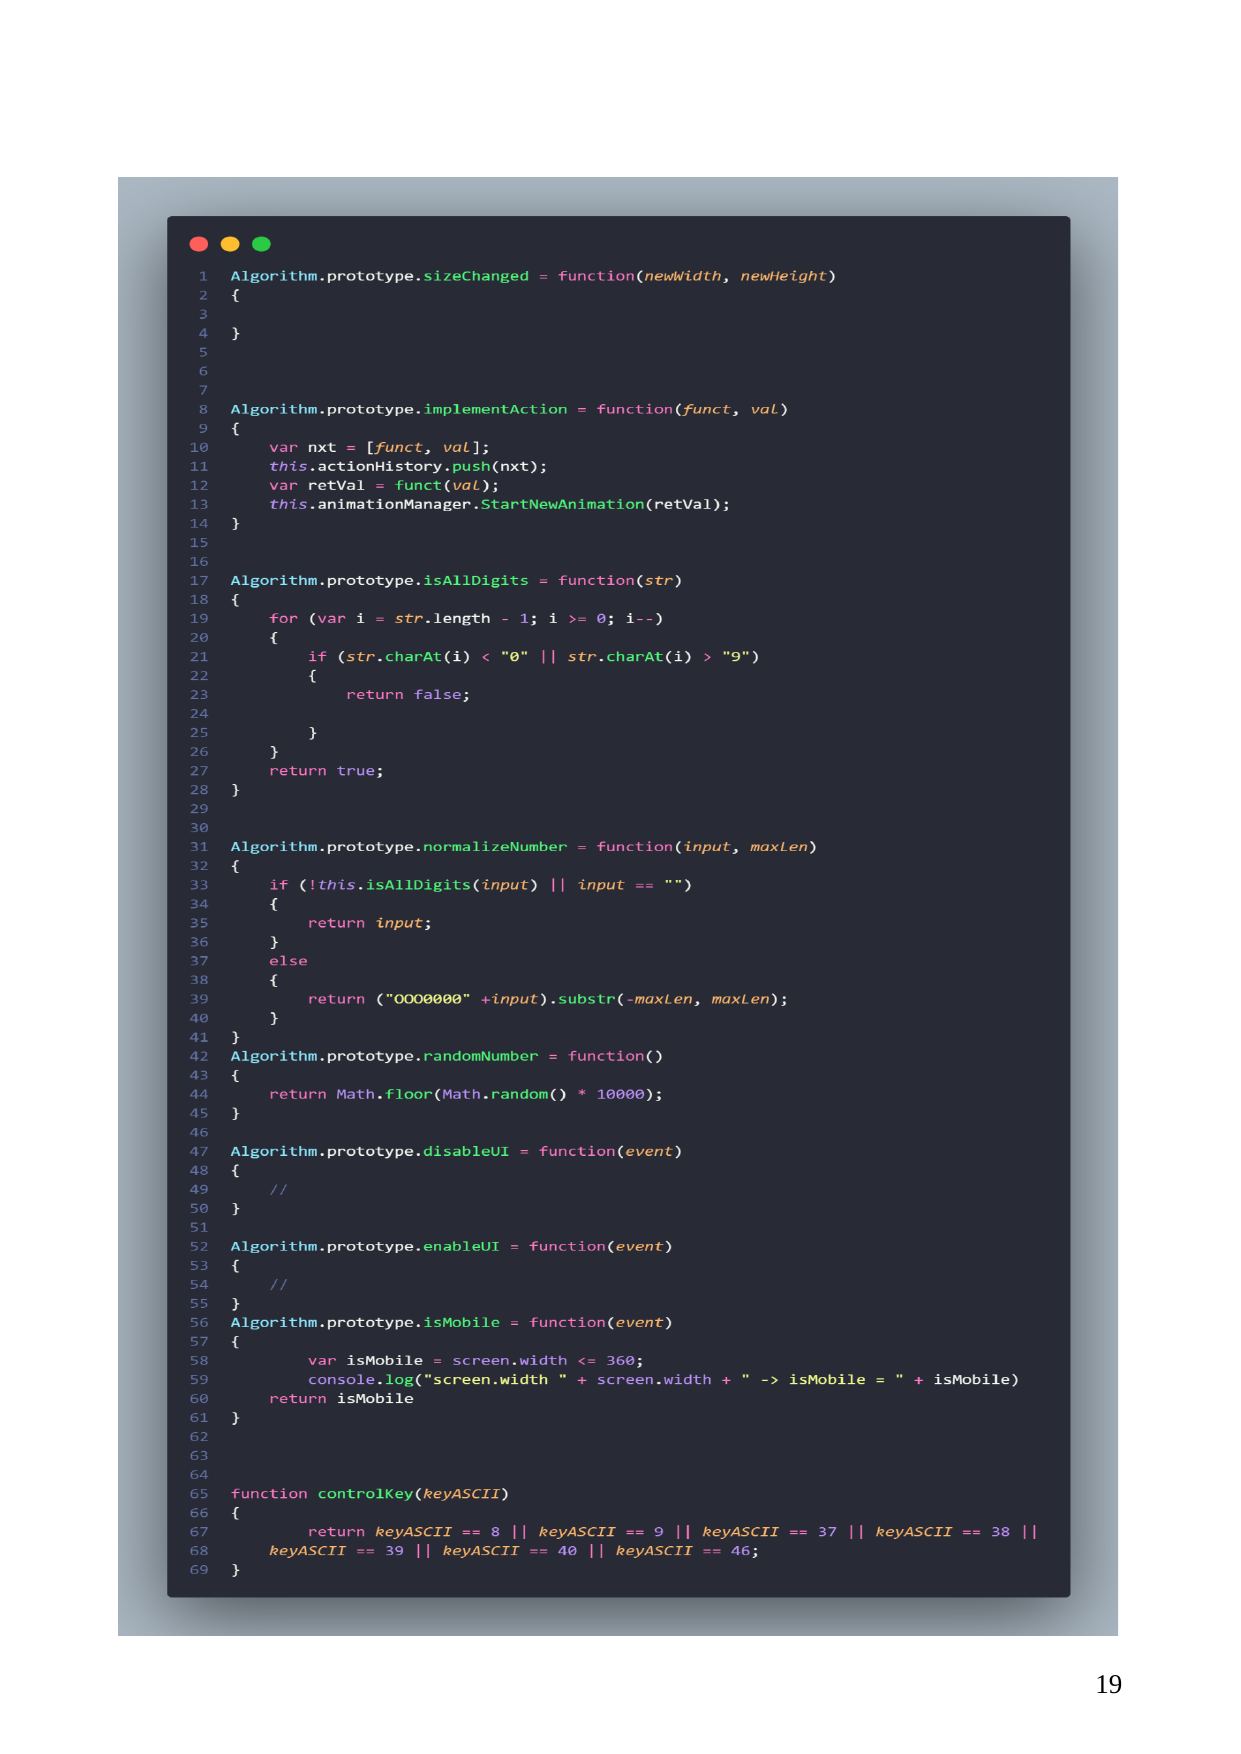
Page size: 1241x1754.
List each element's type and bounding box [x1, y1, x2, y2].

picture [118, 177, 1119, 1636]
